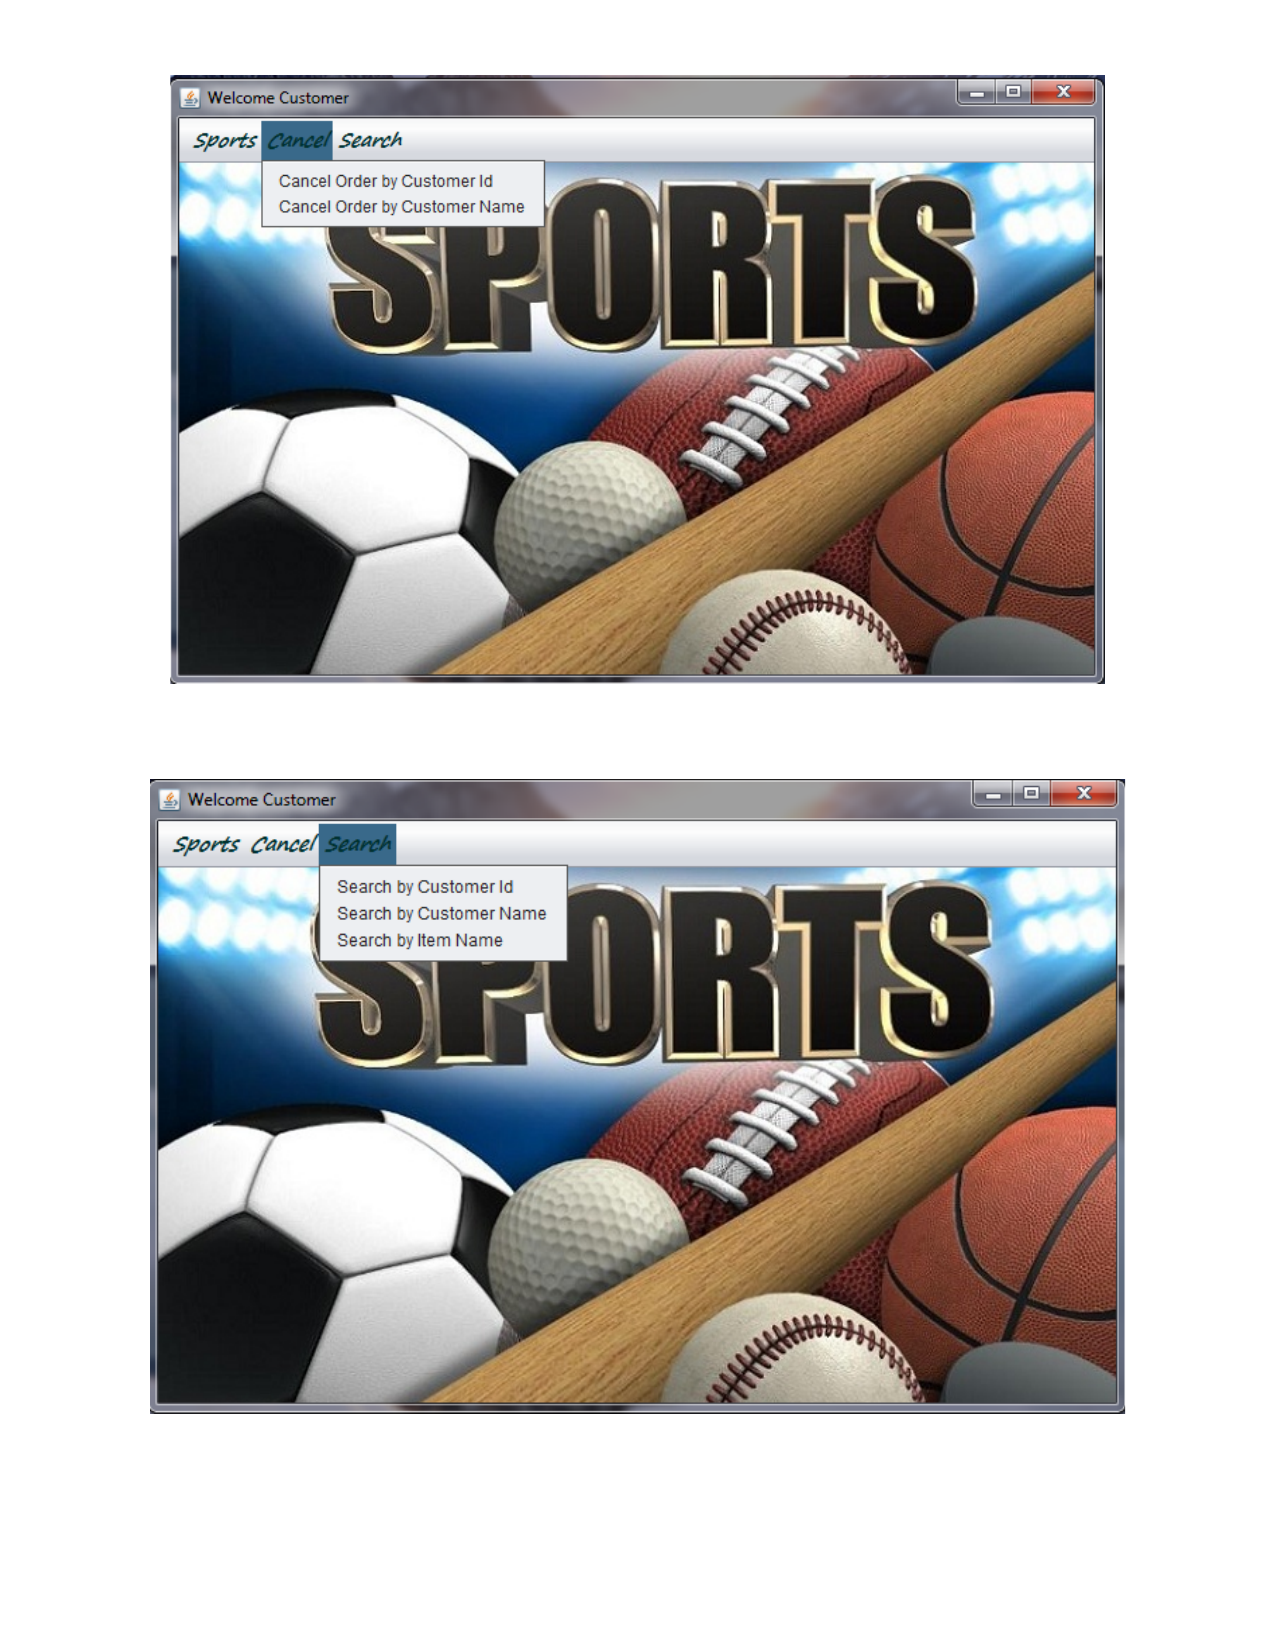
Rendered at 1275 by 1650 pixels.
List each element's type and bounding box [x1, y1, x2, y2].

picture [170, 75, 1105, 684]
picture [150, 779, 1125, 1414]
